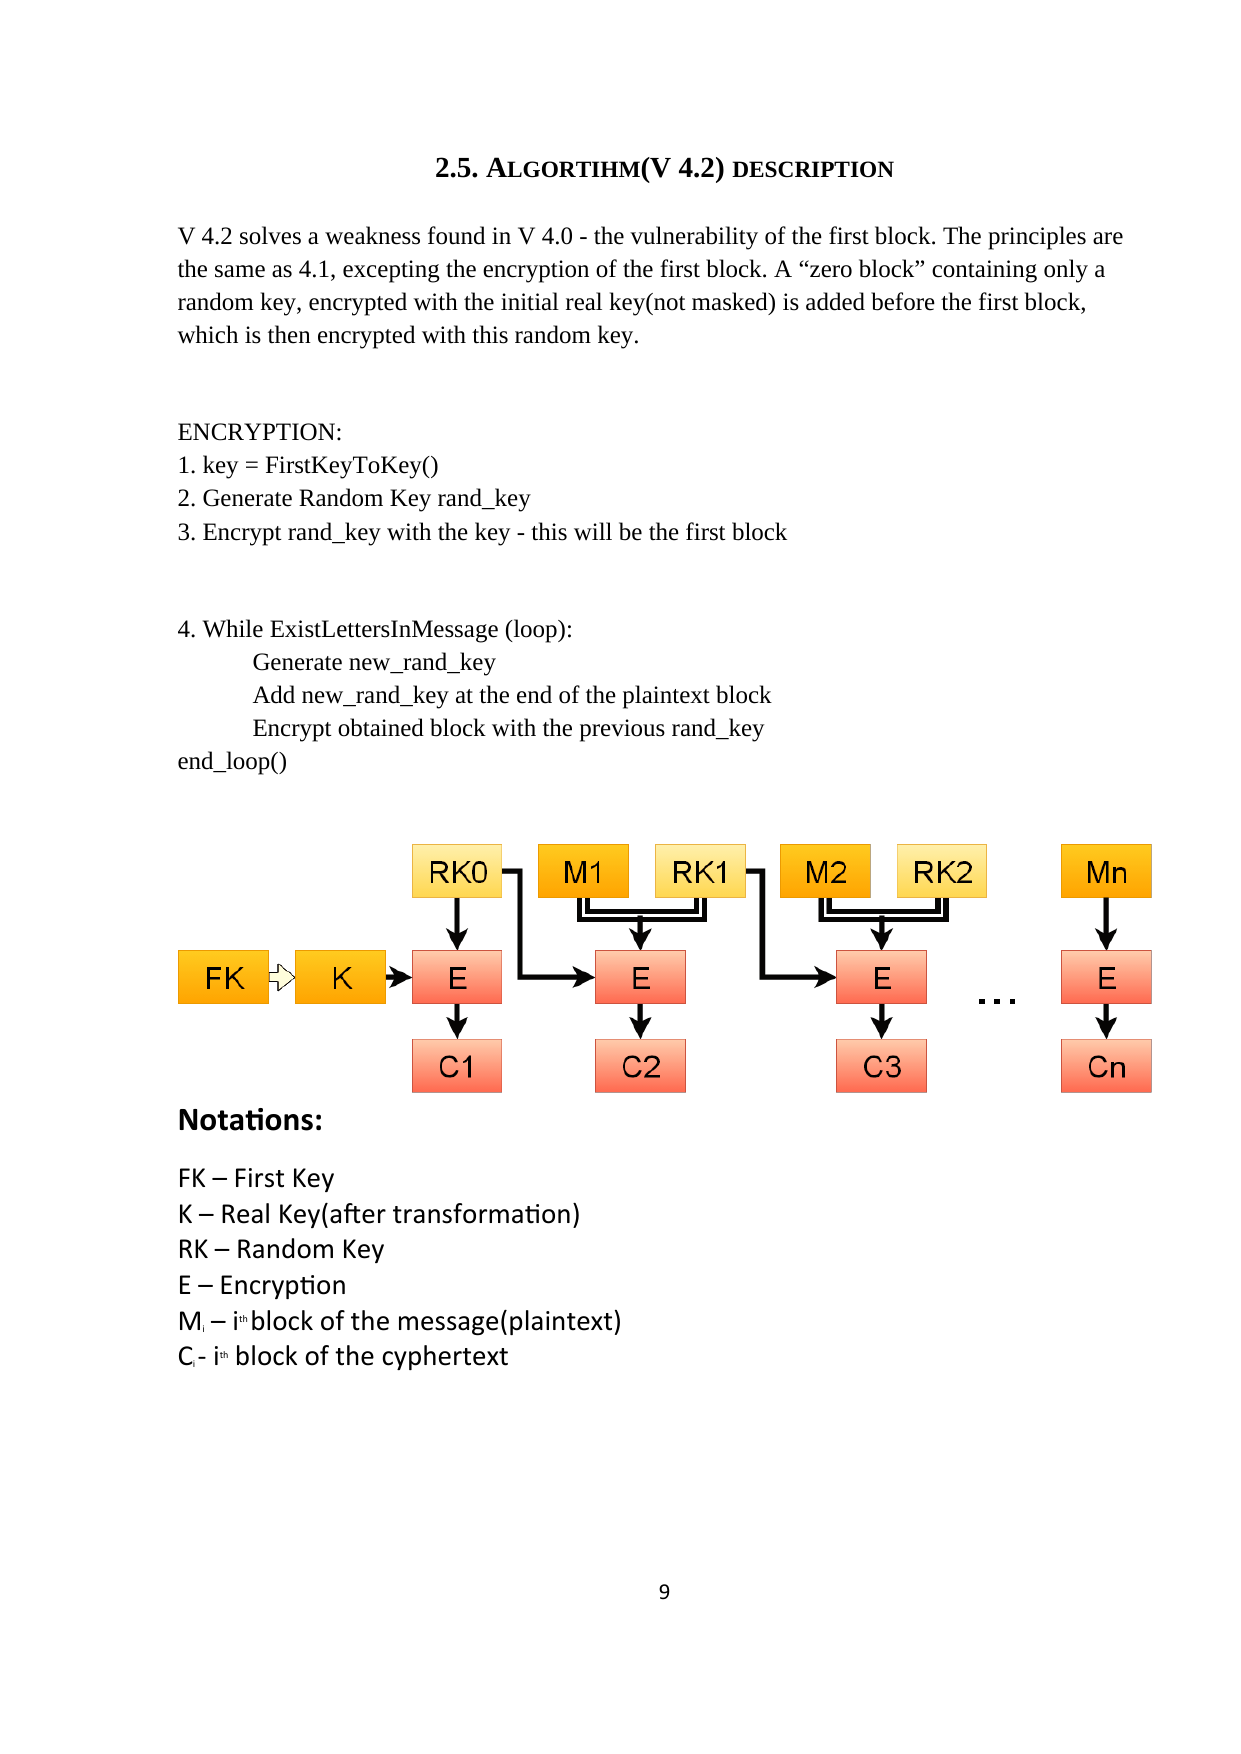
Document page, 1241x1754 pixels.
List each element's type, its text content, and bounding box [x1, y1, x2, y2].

text end_loop() [177, 746, 1152, 775]
text Add new_rand_key at the end of the plaintext block [252, 680, 1152, 709]
text Generate new_rand_key [252, 647, 1152, 676]
text 2.5. Algortihm(V 4.2) description [177, 150, 1152, 184]
text K – Real Key(after transformation) [177, 1195, 1152, 1231]
text Ci - ith block of the cyphertext [177, 1337, 1152, 1373]
text 2. Generate Random Key rand_key [177, 483, 1152, 512]
text RK – Random Key [177, 1231, 1152, 1266]
text Notations: [177, 1098, 1152, 1138]
text 3. Encrypt rand_key with the key - this will be the first block [177, 517, 1152, 545]
picture [177, 843, 1152, 1093]
text Encrypt obtained block with the previous rand_key [252, 713, 1152, 742]
text V 4.2 solves a weakness found in V 4.0 - the vulnerability of the first block. The principles are the same as 4.1, excepting the encryption of the first block. A “zero block” containing only a random key, encrypted with the initial real key(not masked) is added before the first block, which is then encrypted with this random key. [177, 221, 1152, 349]
text Mi – ith block of the message(plaintext) [177, 1302, 1152, 1337]
text 1. key = FirstKeyToKey() [177, 451, 1152, 479]
text E – Encryption [177, 1266, 1152, 1302]
text ENCRYPTION: [177, 417, 1152, 446]
text FK – First Key [177, 1159, 1152, 1195]
text 4. While ExistLettersInMessage (loop): [177, 614, 1152, 643]
